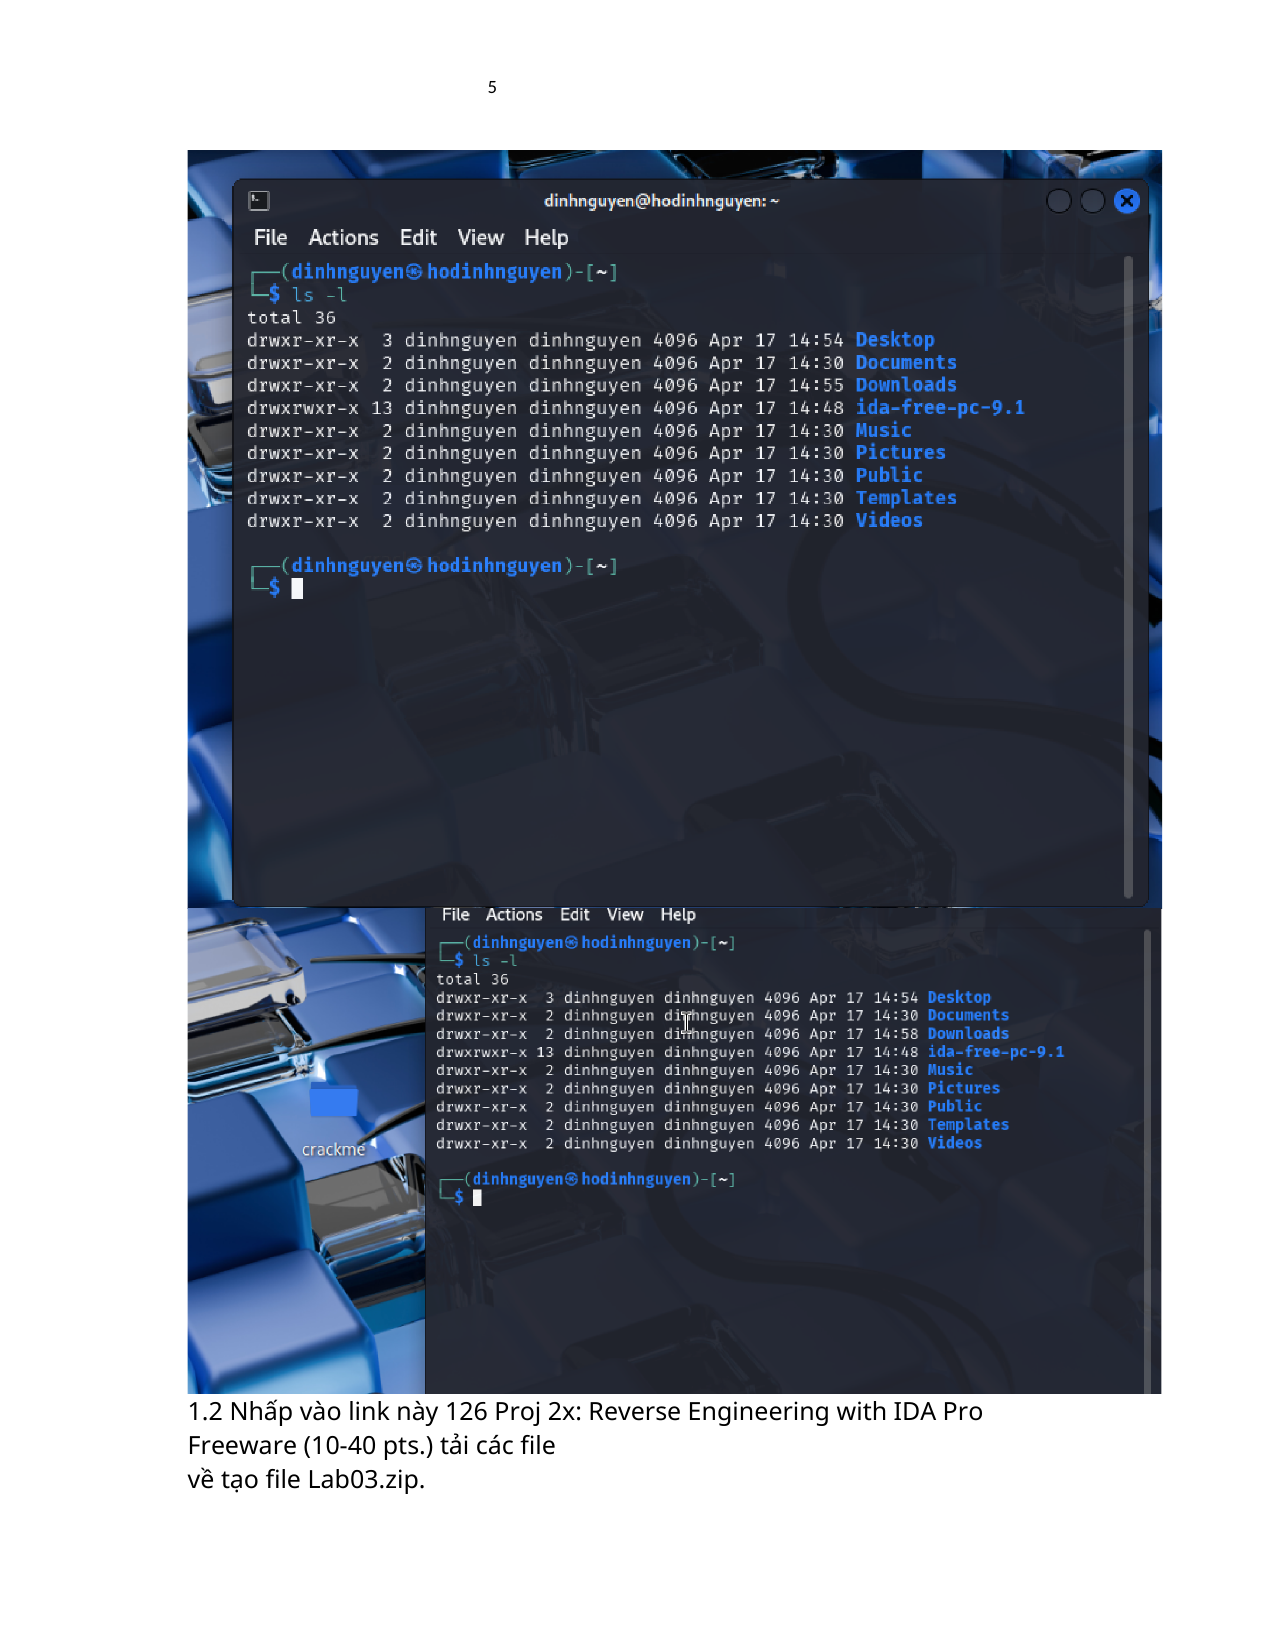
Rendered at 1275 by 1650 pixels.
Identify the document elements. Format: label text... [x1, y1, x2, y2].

text 1.2 Nhấp vào link này 126 Proj 2x: Reverse Engineering with IDA Pro Freeware (10-40 pts.) tải các file [187, 1394, 1087, 1462]
text về tạo file Lab03.zip. [187, 1462, 1087, 1496]
picture [187, 150, 1163, 1394]
